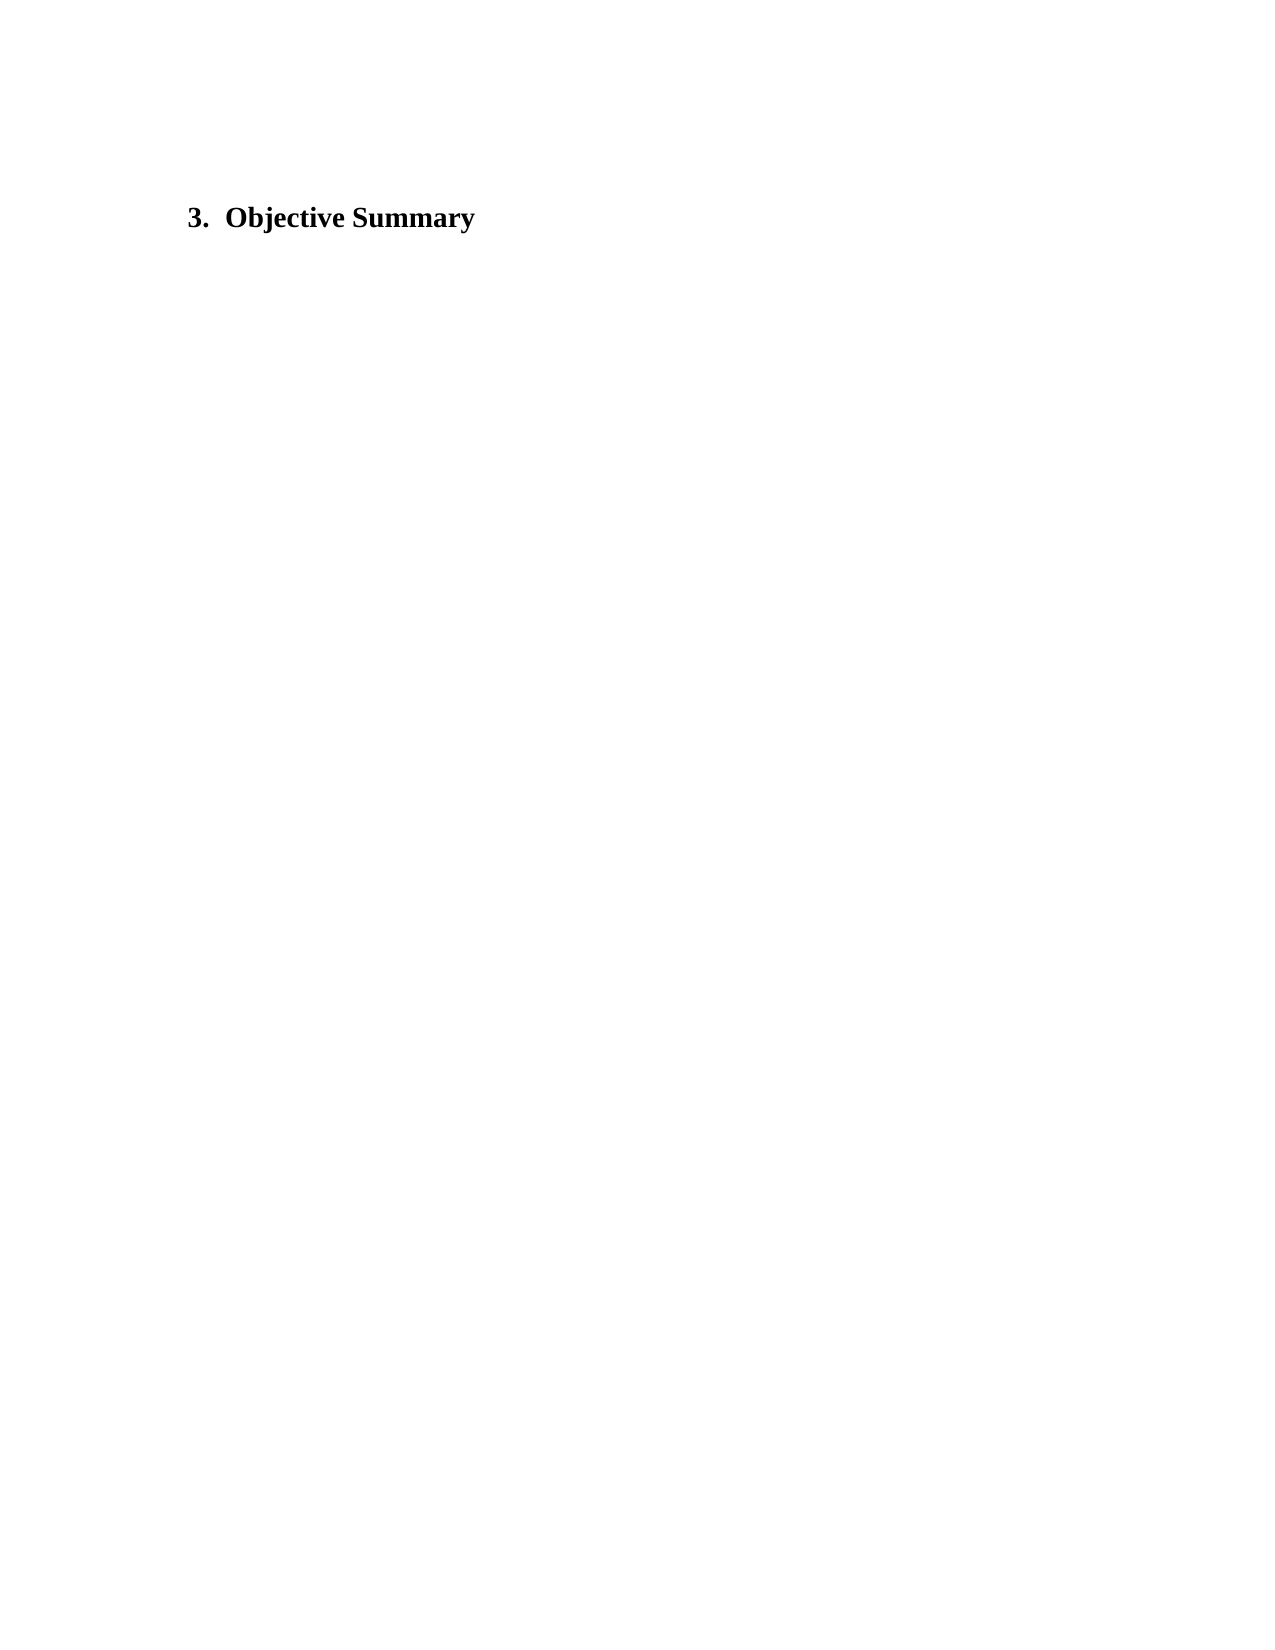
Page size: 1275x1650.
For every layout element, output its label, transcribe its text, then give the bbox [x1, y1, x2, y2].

subtitle Objective Summary [187, 200, 1125, 233]
